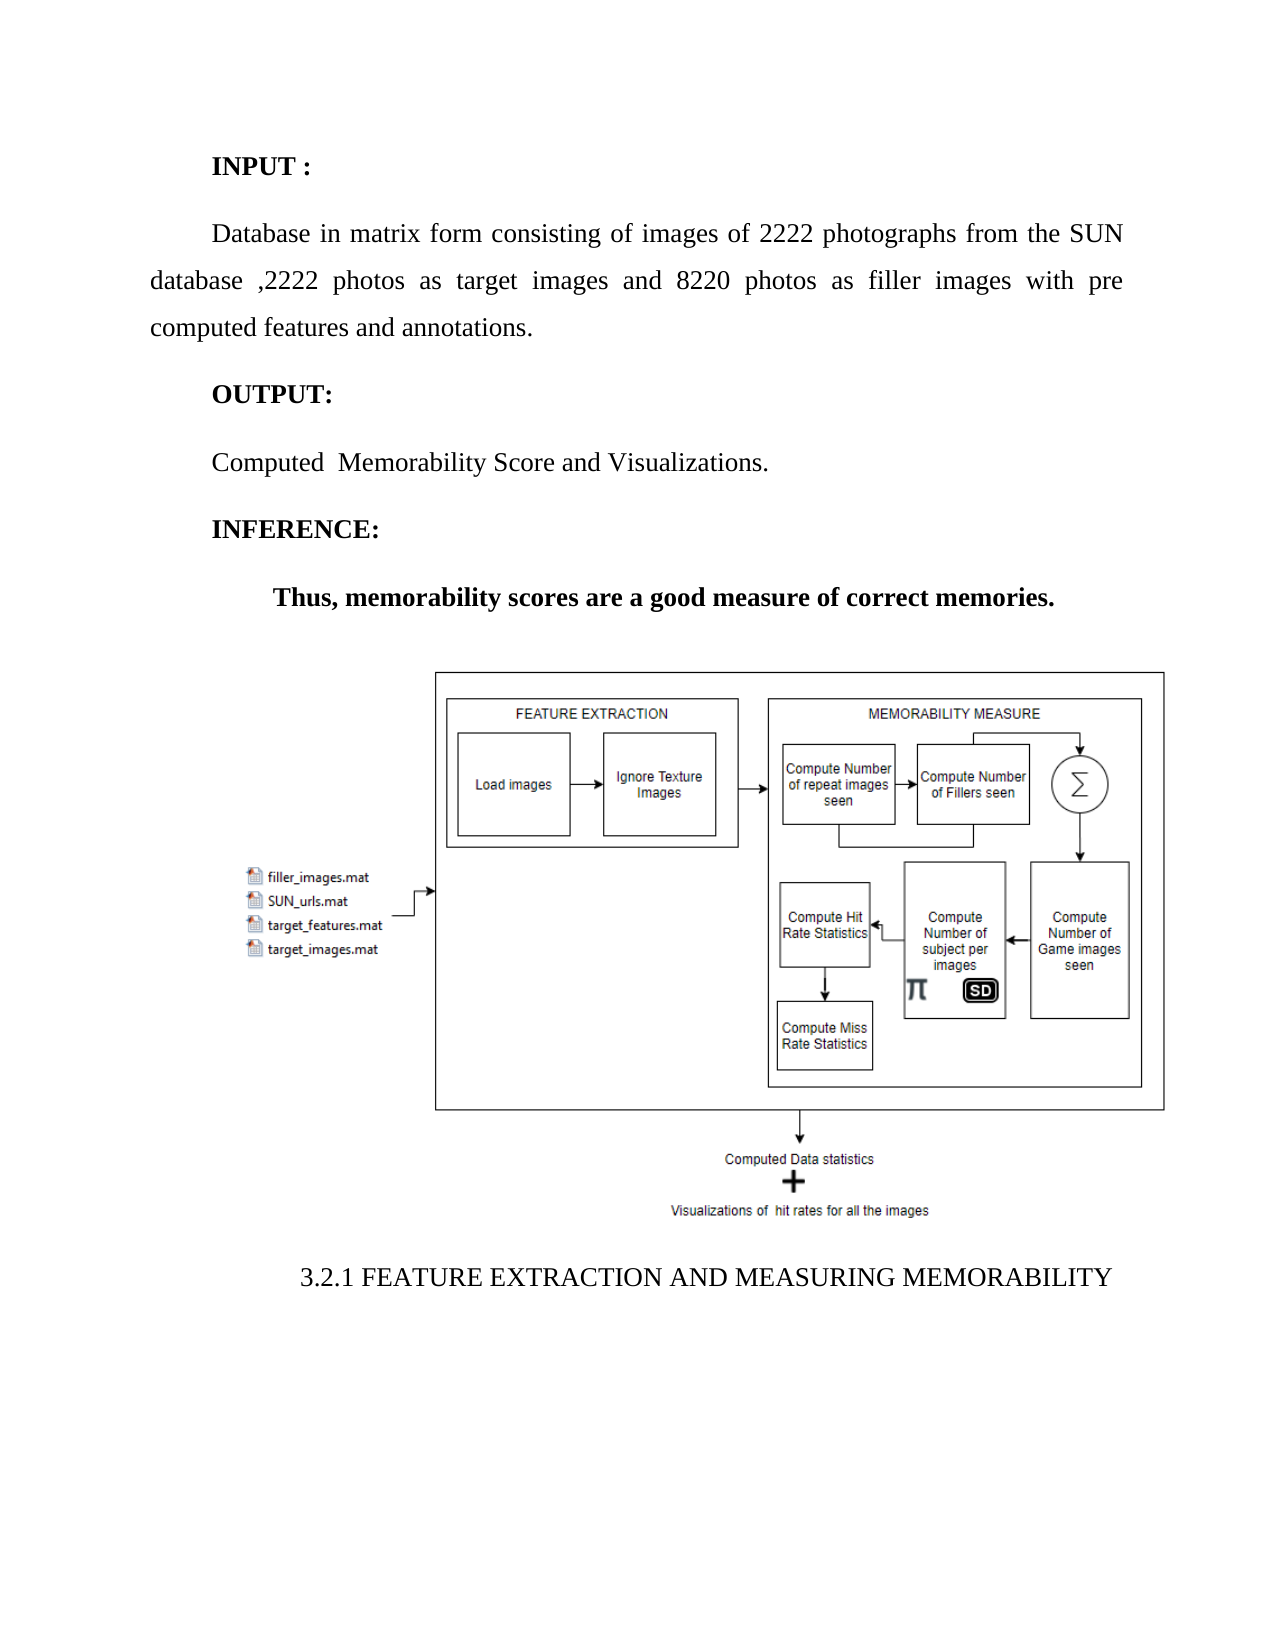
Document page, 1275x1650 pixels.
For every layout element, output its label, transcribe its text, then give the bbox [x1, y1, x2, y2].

picture [211, 648, 1187, 1227]
text INPUT : [150, 150, 1125, 181]
text 3.2.1 FEATURE EXTRACTION AND MEASURING MEMORABILITY [239, 1261, 1125, 1292]
text Computed Memorability Score and Visualizations. [150, 446, 1125, 477]
text OUTPUT: [150, 378, 1125, 409]
text Thus, memorability scores are a good measure of correct memories. [211, 581, 1125, 612]
text INFERENCE: [150, 513, 1125, 544]
text Database in matrix form consisting of images of 2222 photographs from the SUN database ,2222 photos as target images and 8220 photos as filler images with pre computed features and annotations. [150, 217, 1125, 342]
